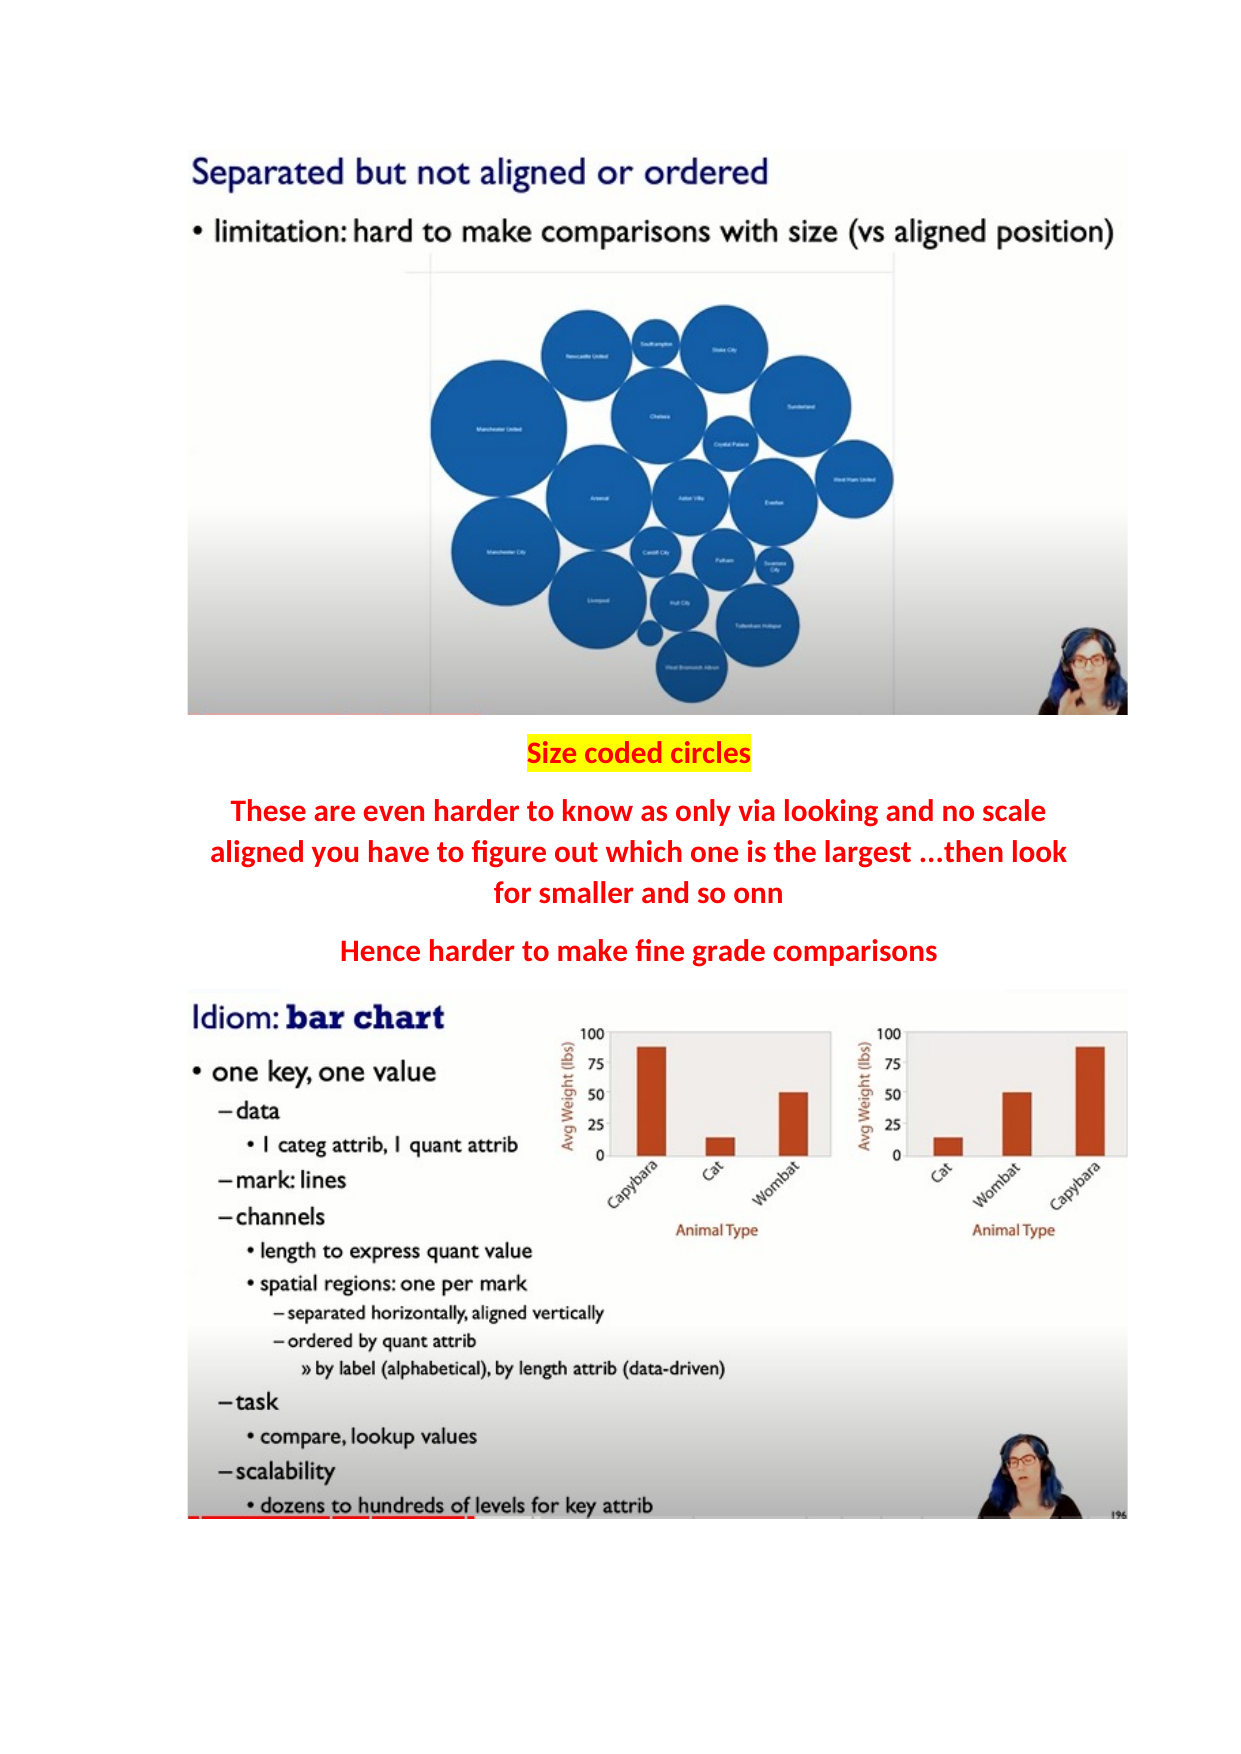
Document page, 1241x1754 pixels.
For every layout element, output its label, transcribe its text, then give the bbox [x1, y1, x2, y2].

text Hence harder to make fine grade comparisons [187, 931, 1090, 969]
picture [187, 989, 1128, 1519]
text These are even harder to know as only via looking and no scale aligned you have to figure out which one is the largest ...then look for smaller and so onn [187, 791, 1090, 912]
text Size coded circles [187, 733, 1090, 772]
picture [187, 150, 1128, 715]
